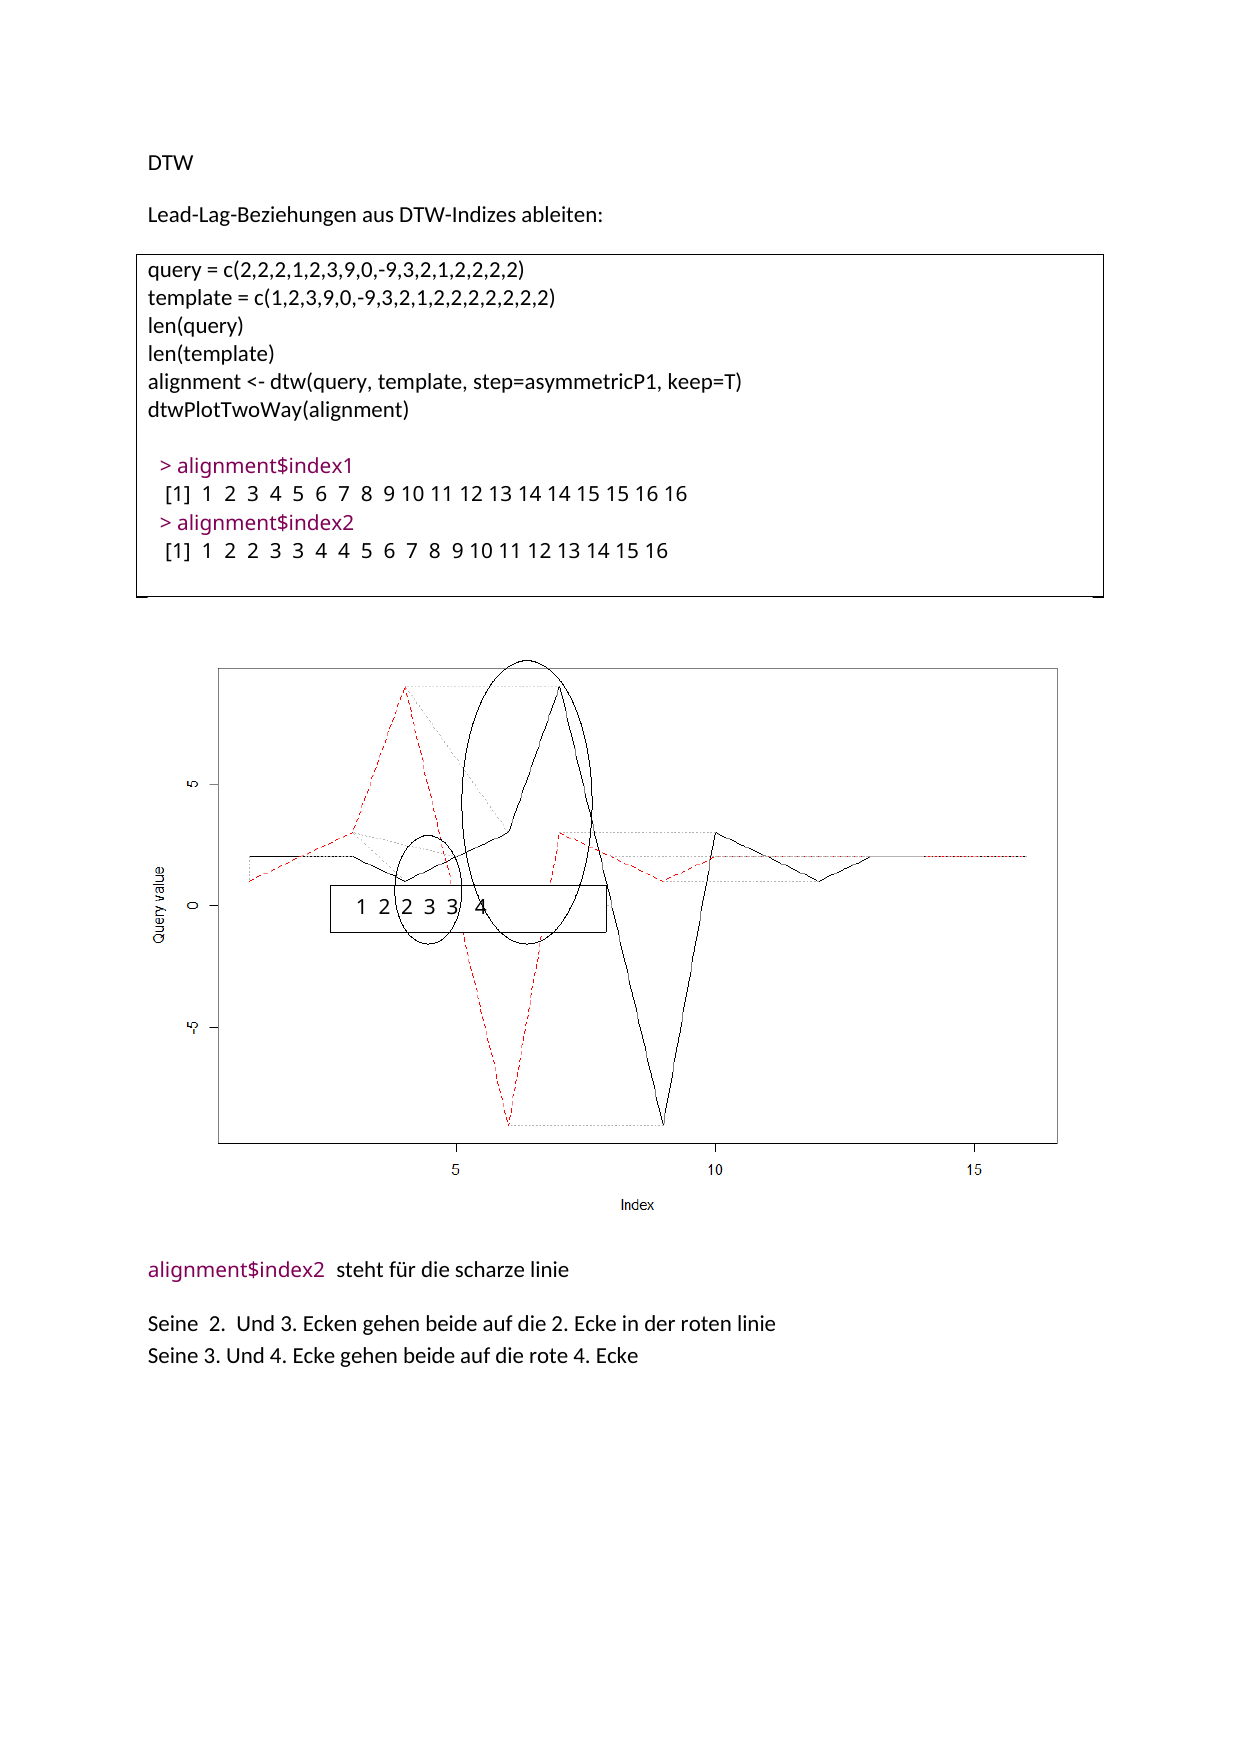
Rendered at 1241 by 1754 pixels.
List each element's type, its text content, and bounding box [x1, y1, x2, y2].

table_header query = c(2,2,2,1,2,3,9,0,-9,3,2,1,2,2,2,2) template = c(1,2,3,9,0,-9,3,2,1,2,2,2,2,2,2,2) len(query) len(template) alignment <- dtw(query, template, step=asymmetricP1, keep=T) dtwPlotTwoWay(alignment) [137, 255, 1103, 596]
text alignment$index2 steht für die scharze linie [148, 1256, 1093, 1284]
text DTW [148, 148, 1093, 176]
text Seine 2. Und 3. Ecken gehen beide auf die 2. Ecke in der roten linie Seine 3. Und 4. Ecke gehen beide auf die rote 4. Ecke [148, 1309, 1093, 1369]
picture [147, 597, 1093, 1231]
text Lead-Lag-Beziehungen aus DTW-Indizes ableiten: [148, 201, 1093, 229]
